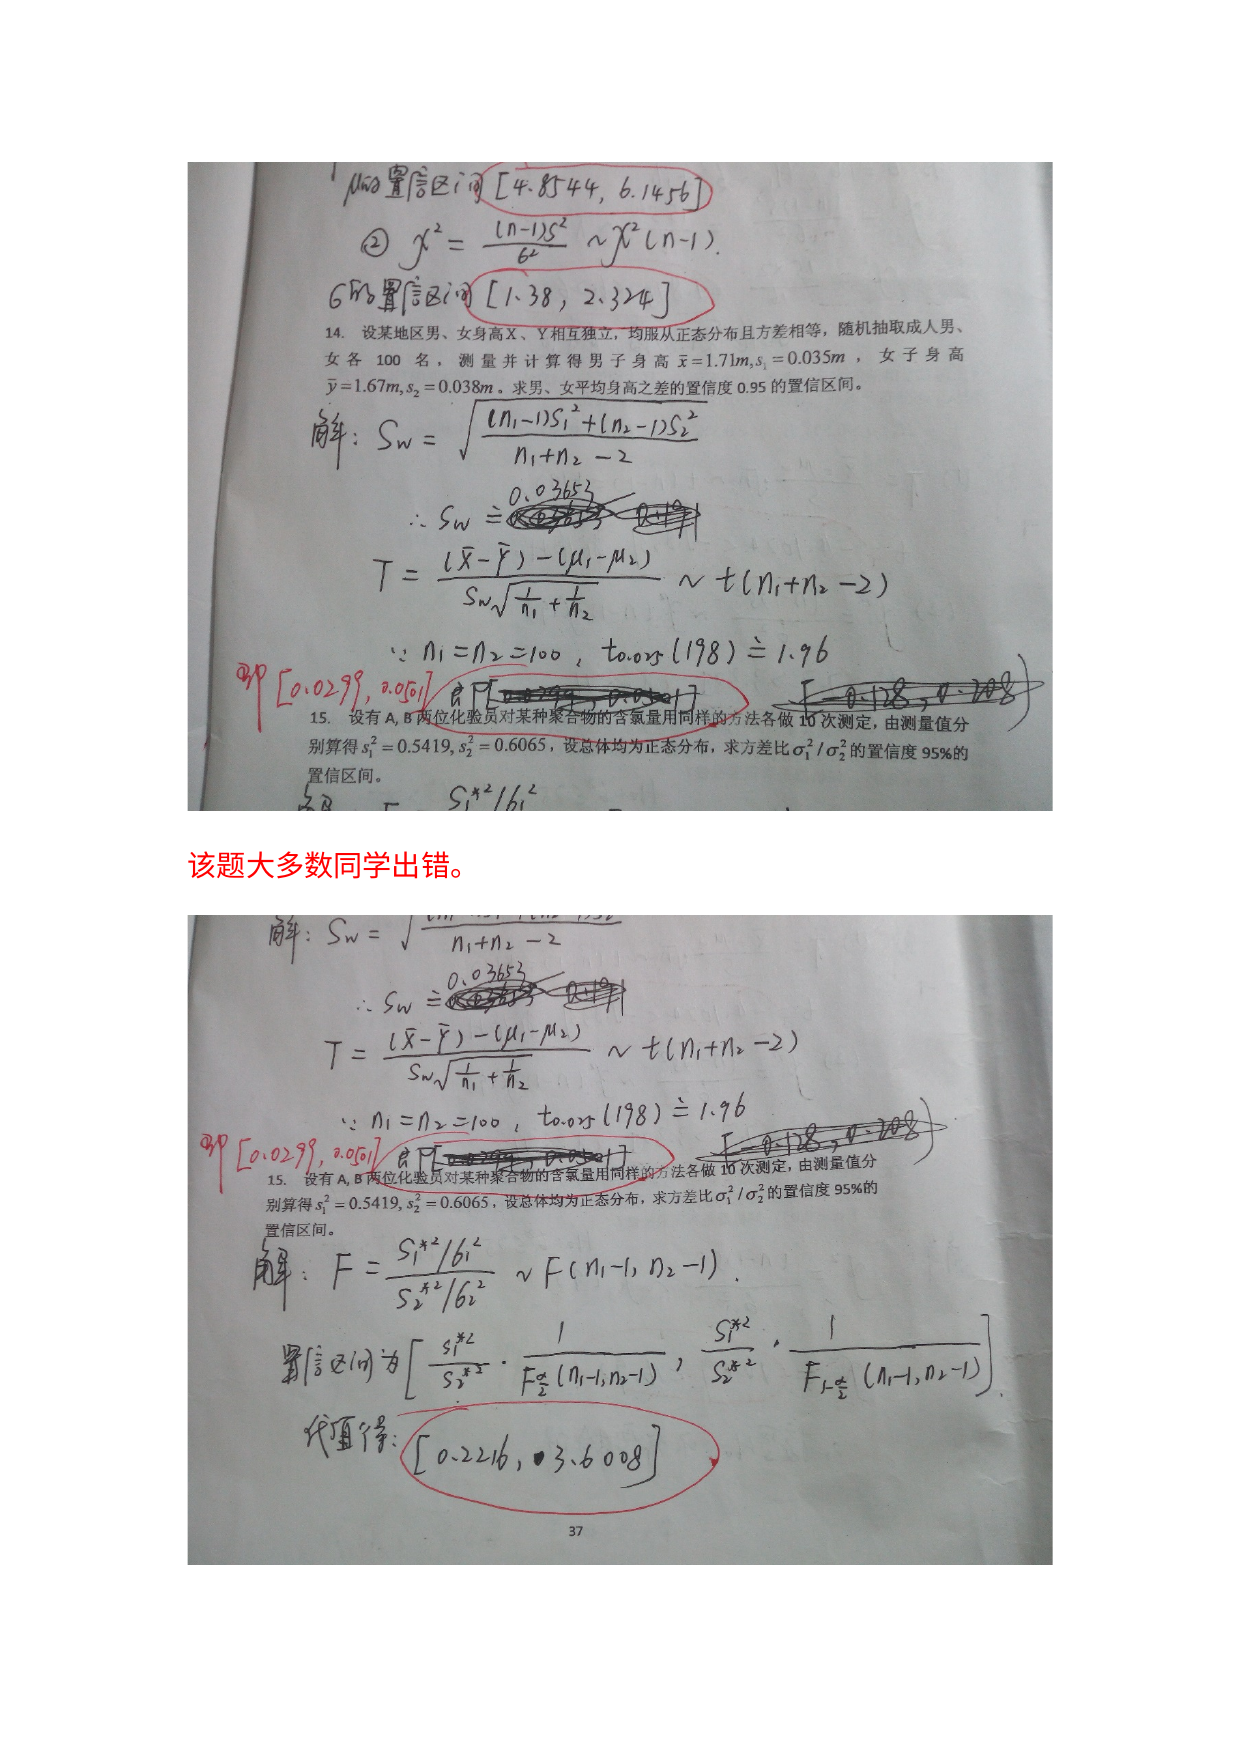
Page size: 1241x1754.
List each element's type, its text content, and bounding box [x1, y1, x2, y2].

picture [187, 915, 1053, 1565]
picture [187, 162, 1053, 811]
text 该题大多数同学出错。 [187, 831, 1053, 896]
